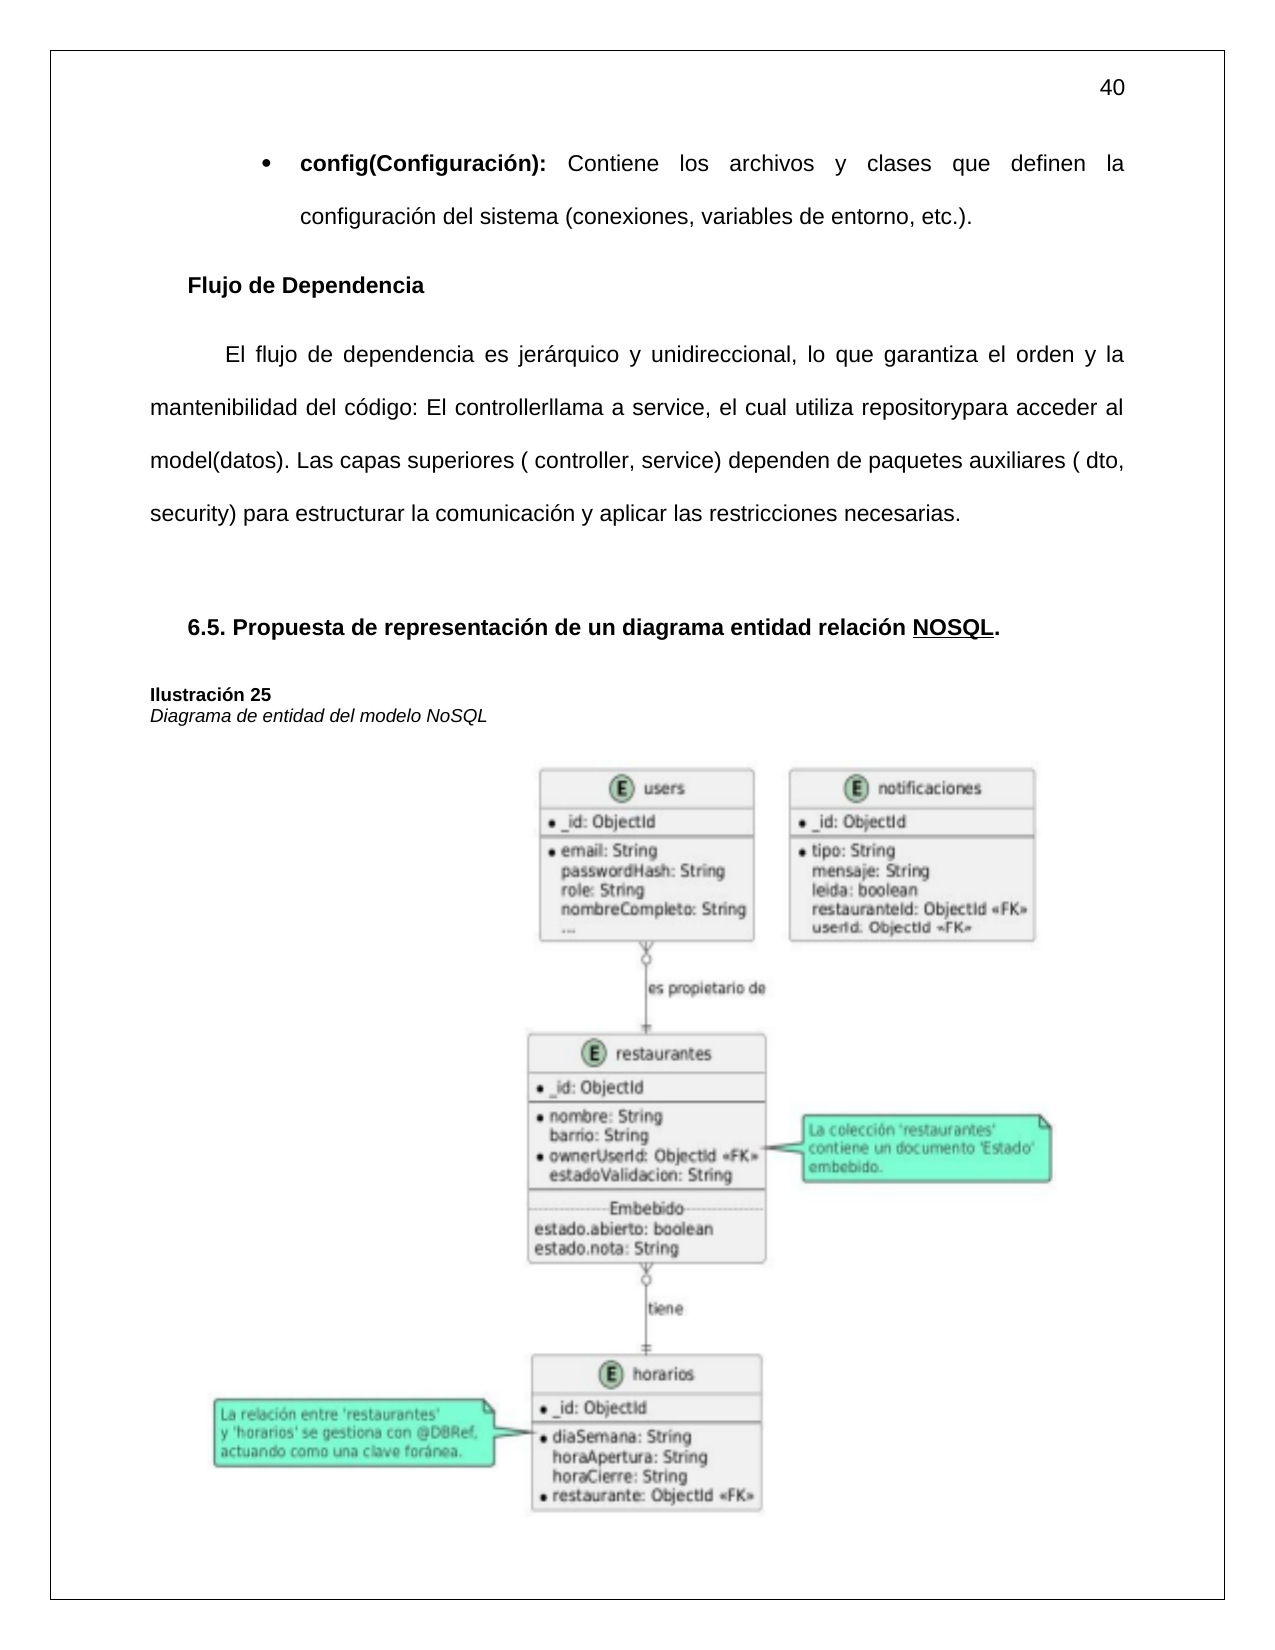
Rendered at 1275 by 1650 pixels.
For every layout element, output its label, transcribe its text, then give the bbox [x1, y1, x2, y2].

list config(Configuración): Contiene los archivos y clases que definen la configuración del sistema (conexiones, variables de entorno, etc.). [262, 150, 1125, 229]
text El flujo de dependencia es jerárquico y unidireccional, lo que garantiza el orden y la mantenibilidad del código: El controllerllama a service, el cual utiliza repositorypara acceder al model(datos). Las capas superiores ( controller, service) dependen de paquetes auxiliares ( dto, security) para estructurar la comunicación y aplicar las restricciones necesarias. [150, 341, 1125, 526]
text Flujo de Dependencia [187, 272, 1125, 298]
picture [206, 759, 1069, 1560]
subtitle Propuesta de representación de un diagrama entidad relación NOSQL. [187, 614, 1125, 640]
text Ilustración 25 Diagrama de entidad del modelo NoSQL [150, 683, 1125, 727]
